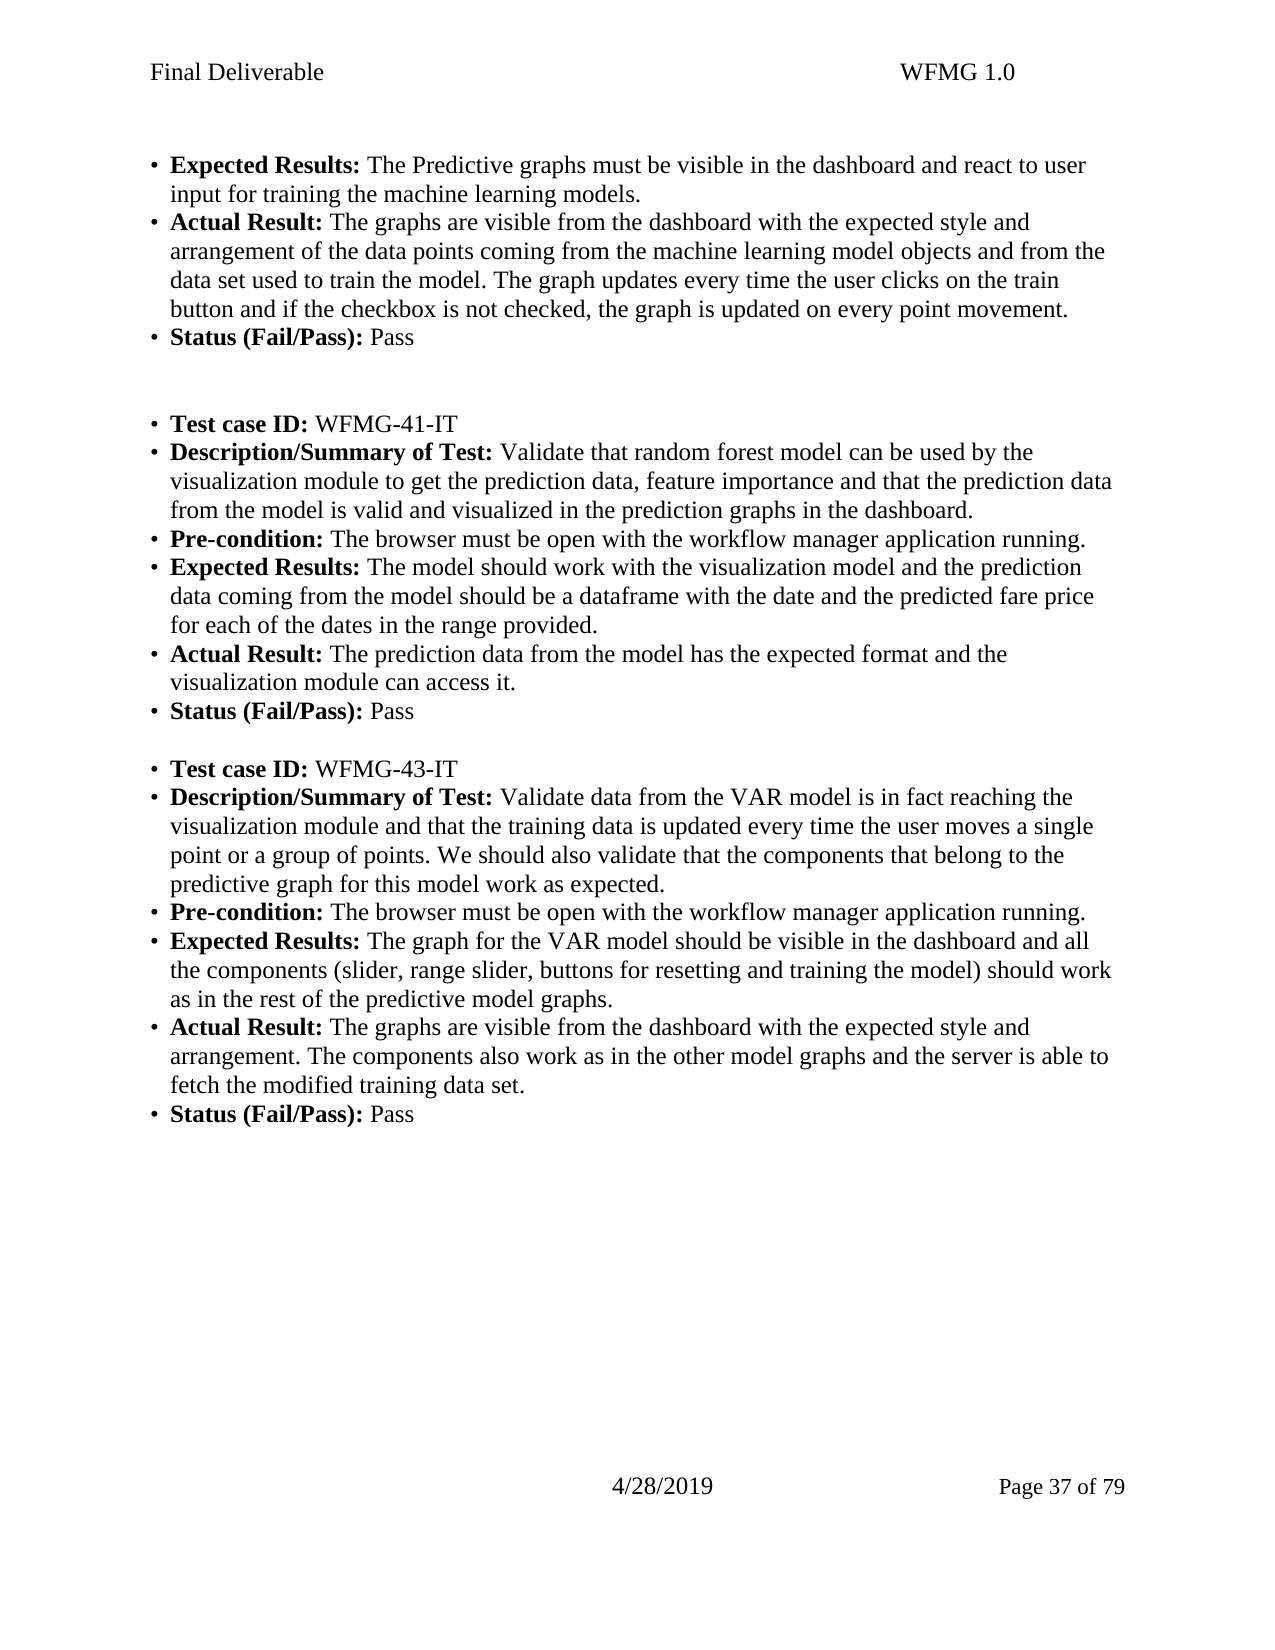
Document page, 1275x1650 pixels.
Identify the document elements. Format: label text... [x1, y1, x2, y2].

list Status (Fail/Pass): Pass [150, 322, 1125, 351]
list Pre-condition: The browser must be open with the workflow manager application running. [150, 524, 1125, 552]
list Description/Summary of Test: Validate data from the VAR model is in fact reaching the visualization module and that the training data is updated every time the user moves a single point or a group of points. We should also validate that the components that belong to the predictive graph for this model work as expected. [150, 782, 1125, 897]
list Test case ID: WFMG-43-IT [150, 754, 1125, 782]
list Pre-condition: The browser must be open with the workflow manager application running. [150, 897, 1125, 926]
list Expected Results: The model should work with the visualization model and the prediction data coming from the model should be a dataframe with the date and the predicted fare price for each of the dates in the range provided. [150, 552, 1125, 639]
list Test case ID: WFMG-41-IT [150, 409, 1125, 437]
list Actual Result: The graphs are visible from the dashboard with the expected style and arrangement. The components also work as in the other model graphs and the server is able to fetch the modified training data set. [150, 1012, 1125, 1099]
list Expected Results: The Predictive graphs must be visible in the dashboard and react to user input for training the machine learning models. [150, 150, 1125, 207]
list Description/Summary of Test: Validate that random forest model can be used by the visualization module to get the prediction data, feature importance and that the prediction data from the model is valid and visualized in the prediction graphs in the dashboard. [150, 437, 1125, 524]
list Status (Fail/Pass): Pass [150, 1099, 1125, 1127]
list Actual Result: The prediction data from the model has the expected format and the visualization module can access it. [150, 639, 1125, 696]
list Status (Fail/Pass): Pass [150, 696, 1125, 725]
list Expected Results: The graph for the VAR model should be visible in the dashboard and all the components (slider, range slider, buttons for resetting and training the model) should work as in the rest of the predictive model graphs. [150, 926, 1125, 1012]
list Actual Result: The graphs are visible from the dashboard with the expected style and arrangement of the data points coming from the machine learning model objects and from the data set used to train the model. The graph updates every time the user clicks on the train button and if the checkbox is not checked, the graph is updated on every point movement. [150, 207, 1125, 322]
